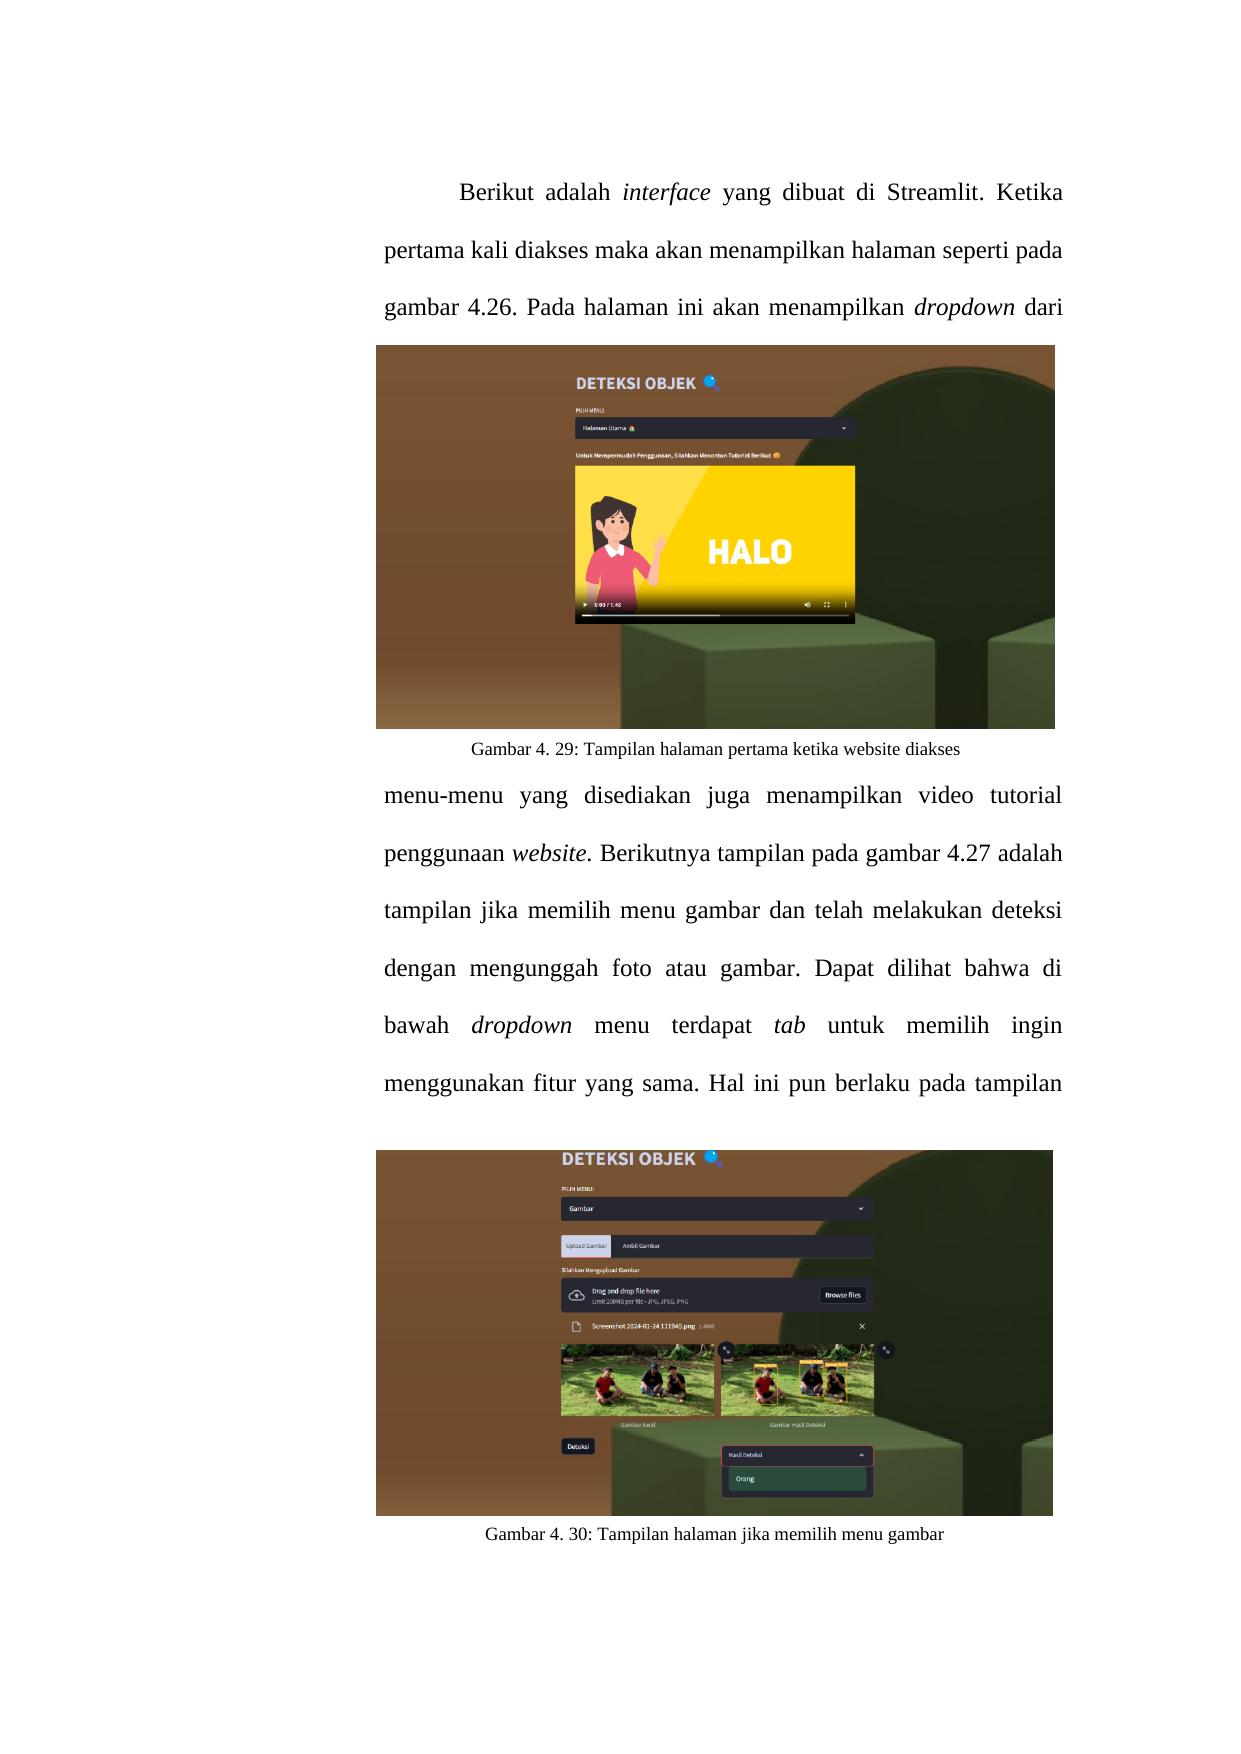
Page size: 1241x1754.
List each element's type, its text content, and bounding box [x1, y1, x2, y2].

picture [376, 1150, 1053, 1516]
picture [376, 345, 1055, 729]
